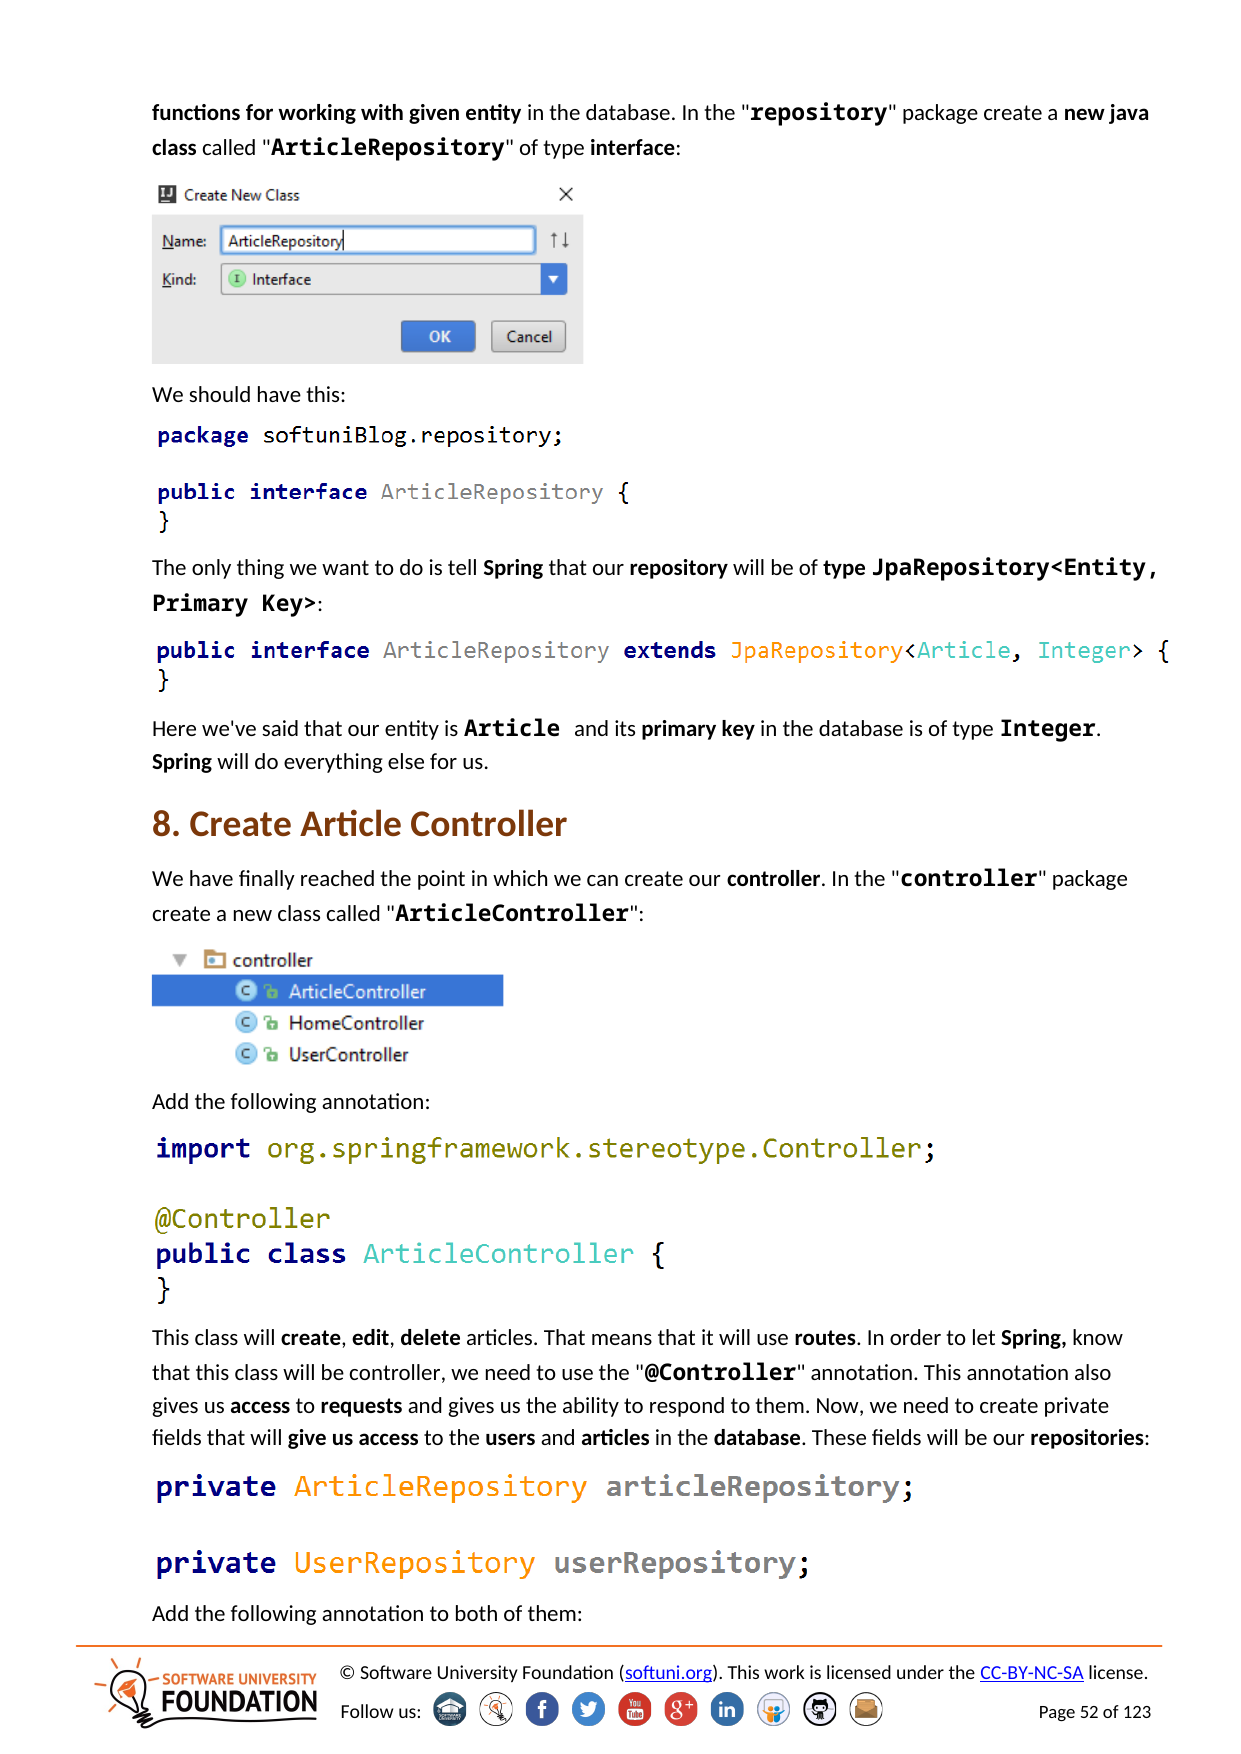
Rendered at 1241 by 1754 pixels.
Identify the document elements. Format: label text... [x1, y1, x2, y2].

picture [479, 1692, 513, 1726]
picture [151, 1132, 956, 1307]
picture [151, 635, 1176, 696]
text Add the following annotation to both of them: [152, 1599, 1163, 1628]
picture [849, 1692, 883, 1726]
picture [757, 1692, 790, 1726]
picture [433, 1692, 467, 1726]
picture [618, 1692, 652, 1726]
text We should have this: [152, 380, 1163, 408]
picture [151, 179, 584, 364]
picture [151, 424, 644, 535]
text This class will create, edit, delete articles. That means that it will use routes. In order to let Spring, know that this class will be controller, we need to use the "@Controller" annotation. This annotation also gives us access to requests and gives us the ability to respond to them. Now, we need to create private fields that will give us access to the users and articles in the database. These fields will be our repositories: [152, 1323, 1163, 1451]
picture [93, 1656, 317, 1729]
picture [710, 1692, 744, 1726]
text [152, 95, 1163, 163]
picture [151, 945, 504, 1071]
text We have finally reached the point in which we can create our controller. In the "controller" package create a new class called "ArticleController": [152, 861, 1163, 929]
picture [803, 1692, 837, 1726]
text Add the following annotation: [152, 1087, 1163, 1116]
picture [151, 1467, 928, 1583]
text Here we've said that our entity is Article and its primary key in the database is of type Integer. Spring will do everything else for us. [152, 712, 1163, 775]
text The only thing we want to do is tell Spring that our repository will be of type JpaRepository<Entity, Primary Key>: [152, 551, 1163, 618]
picture [525, 1692, 559, 1726]
picture [572, 1692, 605, 1726]
subtitle Create Article Controller [152, 800, 1163, 846]
picture [664, 1692, 698, 1726]
